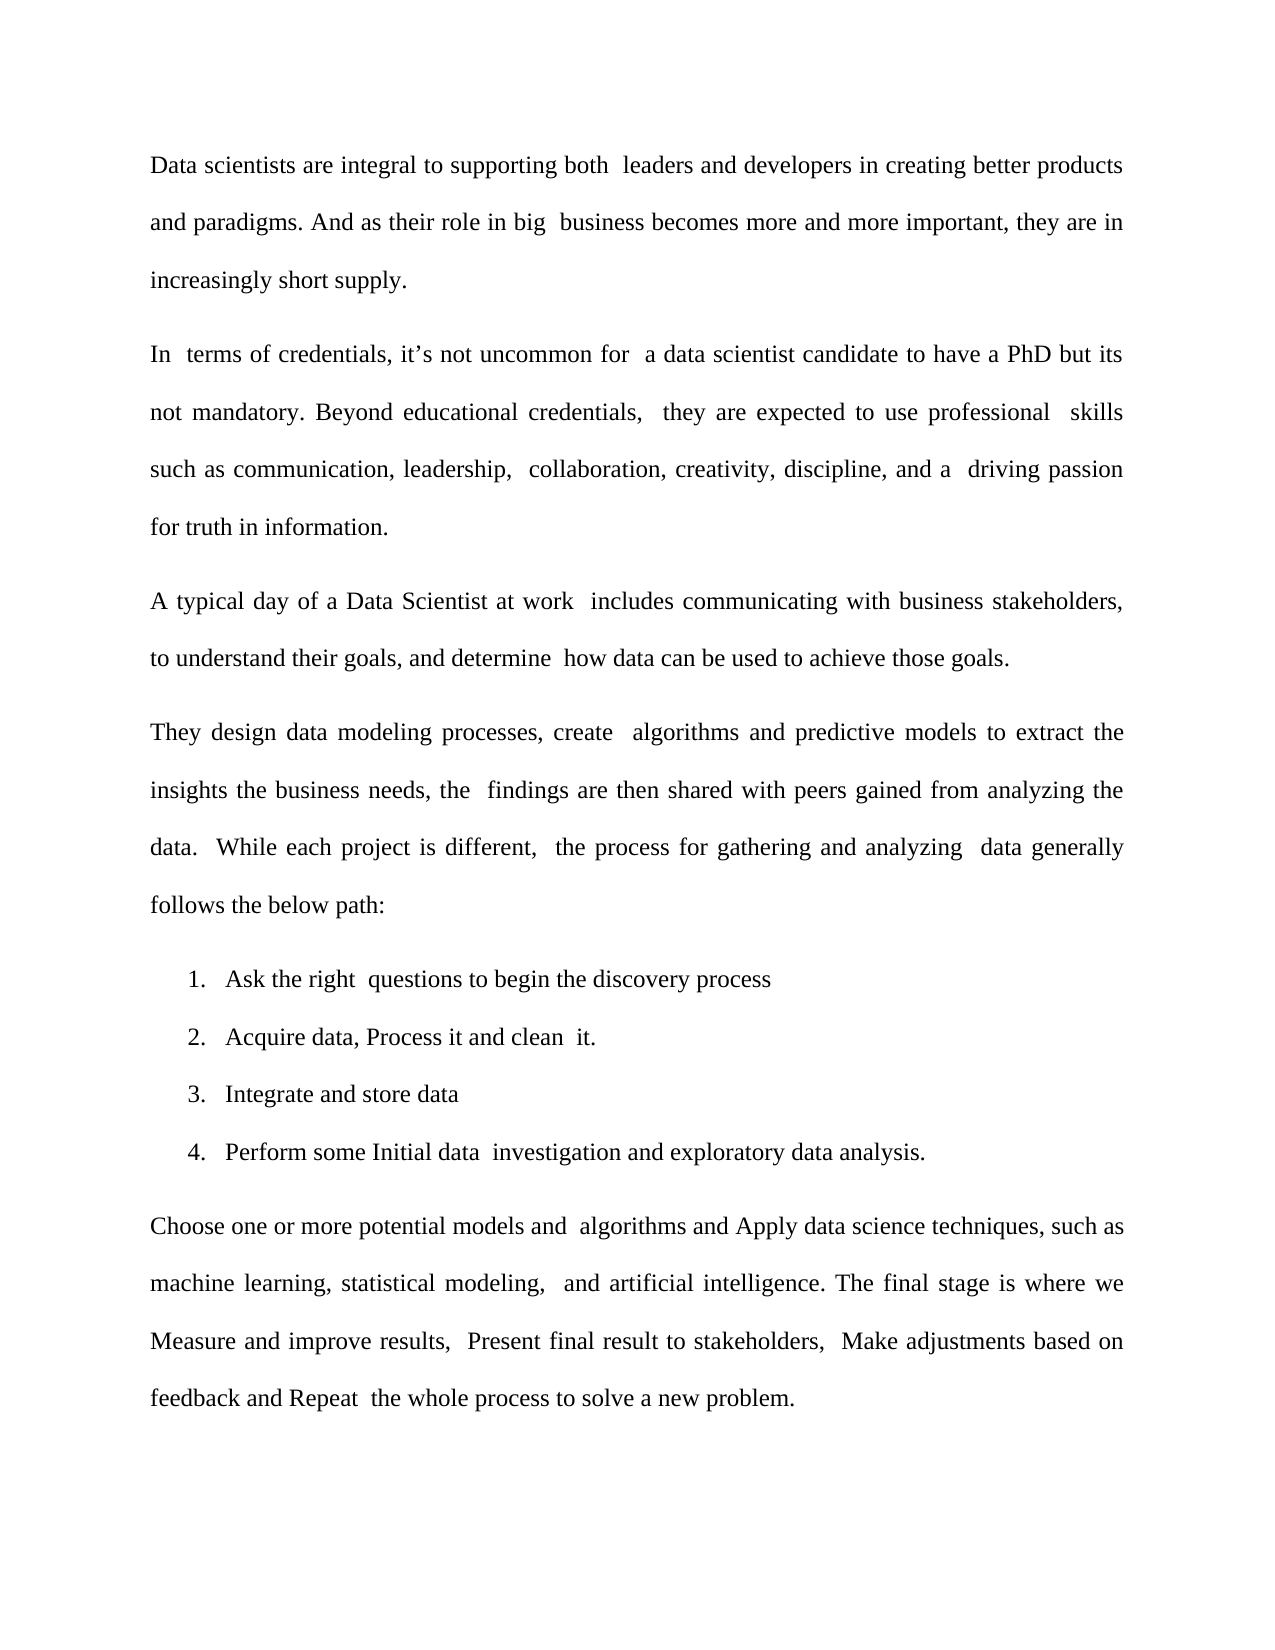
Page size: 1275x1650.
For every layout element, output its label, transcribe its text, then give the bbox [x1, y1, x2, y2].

list Acquire data, Process it and clean it. [187, 1022, 1125, 1050]
text A typical day of a Data Scientist at work includes communicating with business stakeholders, to understand their goals, and determine how data can be used to achieve those goals. [150, 586, 1125, 672]
list Ask the right questions to begin the discovery process [187, 964, 1125, 993]
list Integrate and store data [187, 1079, 1125, 1108]
text Choose one or more potential models and algorithms and Apply data science techniques, such as machine learning, statistical modeling, and artificial intelligence. The final stage is where we Measure and improve results, Present final result to stakeholders, Make adjustments based on feedback and Repeat the whole process to solve a new problem. [150, 1211, 1125, 1412]
text In terms of credentials, it’s not uncommon for a data scientist candidate to have a PhD but its not mandatory. Beyond educational credentials, they are expected to use professional skills such as communication, leadership, collaboration, creativity, discipline, and a driving passion for truth in information. [150, 339, 1125, 540]
text They design data modeling processes, create algorithms and predictive models to extract the insights the business needs, the findings are then shared with peers gained from analyzing the data. While each project is different, the process for gathering and analyzing data generally follows the below path: [150, 717, 1125, 919]
list Perform some Initial data investigation and exploratory data analysis. [187, 1137, 1125, 1165]
text Data scientists are integral to supporting both leaders and developers in creating better products and paradigms. And as their role in big business becomes more and more important, they are in increasingly short supply. [150, 150, 1125, 294]
